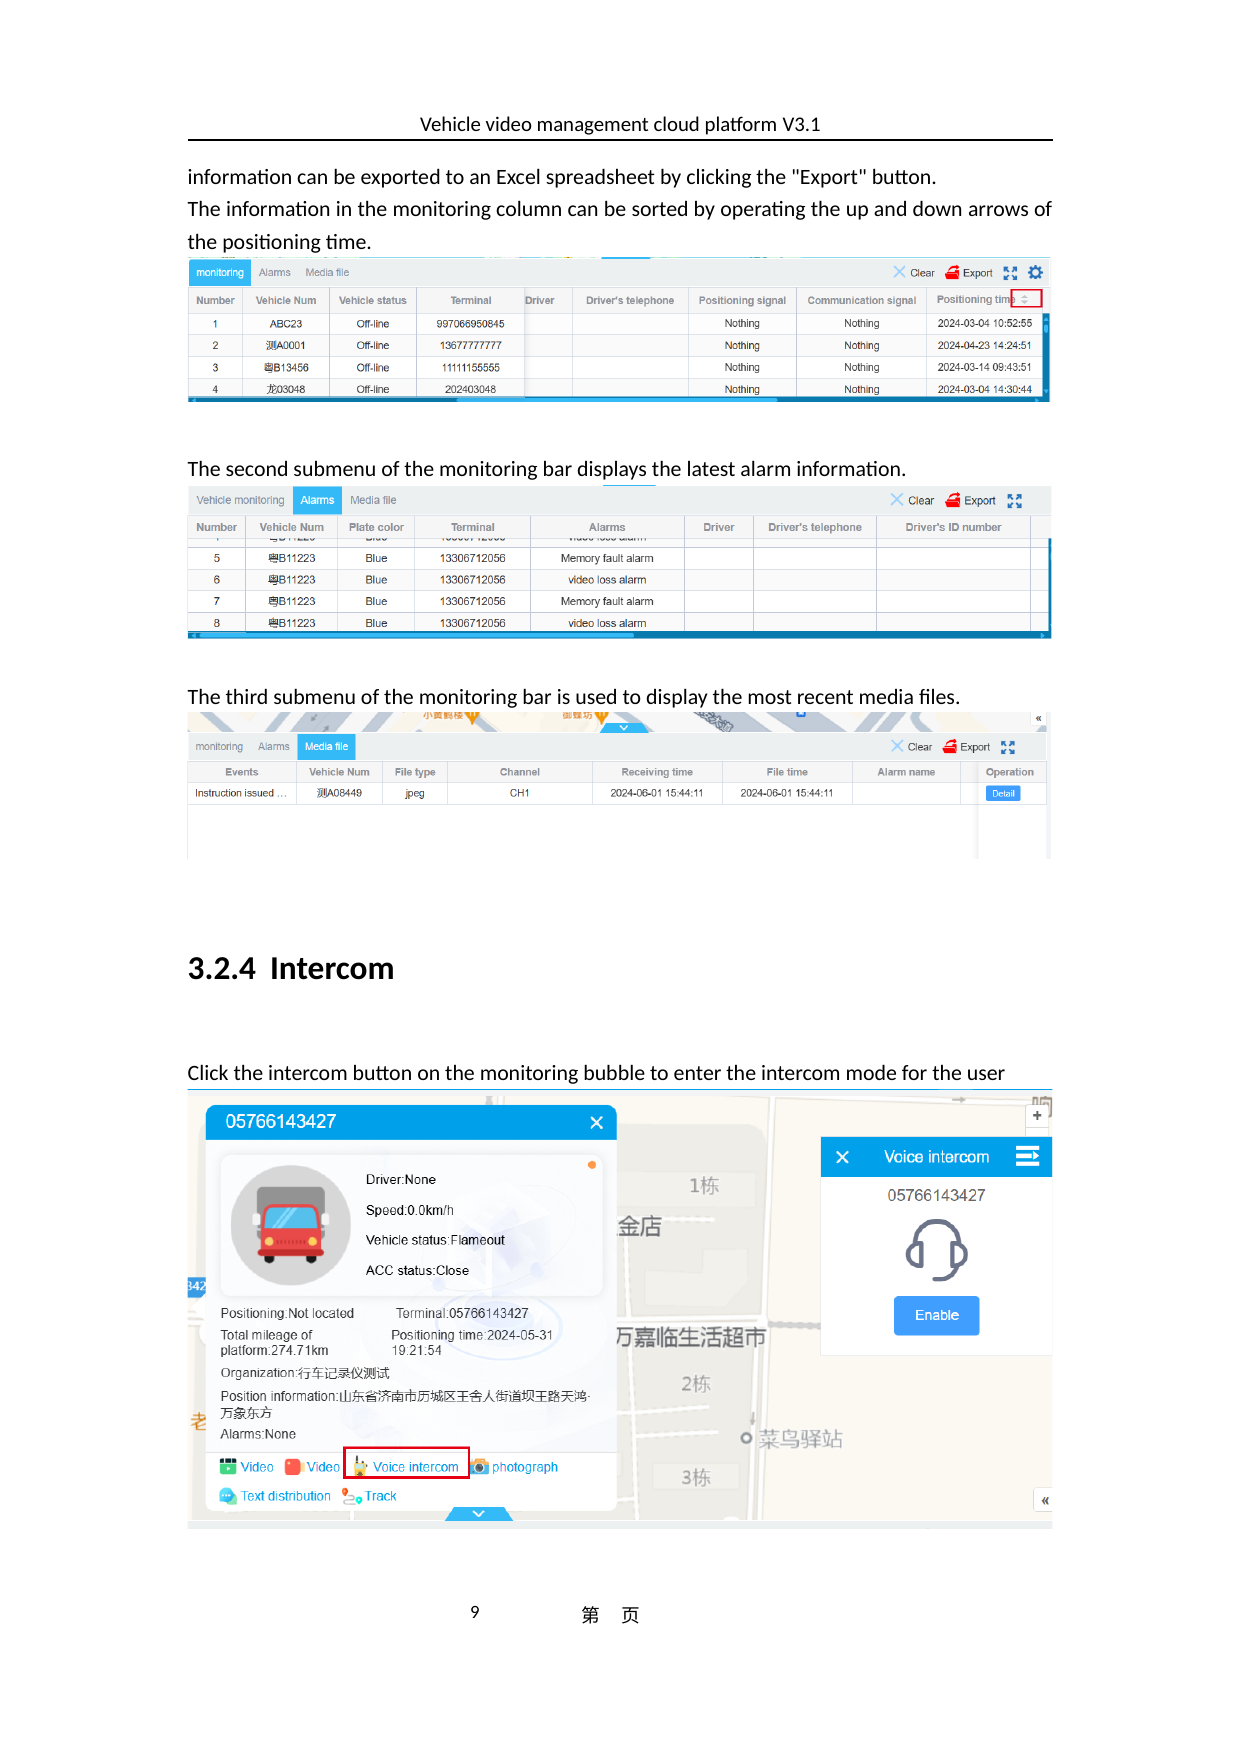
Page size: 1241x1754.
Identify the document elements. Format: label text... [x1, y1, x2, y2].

picture [200, 633, 633, 639]
picture [187, 485, 1052, 630]
subtitle Intercom [187, 935, 1053, 1000]
text The information in the monitoring column can be sorted by operating the up and down arrows of the positioning time. [187, 193, 1053, 258]
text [187, 160, 1053, 193]
picture [187, 712, 1051, 859]
picture [1017, 1154, 1031, 1158]
text The second submenu of the monitoring bar displays the latest alarm information. [187, 453, 1053, 485]
picture [187, 257, 1052, 402]
text Click the intercom button on the monitoring bubble to enter the intercom mode for the user [187, 1057, 1053, 1089]
picture [187, 1089, 1053, 1529]
text The third submenu of the monitoring bar is used to display the most recent media files. [187, 680, 1053, 713]
